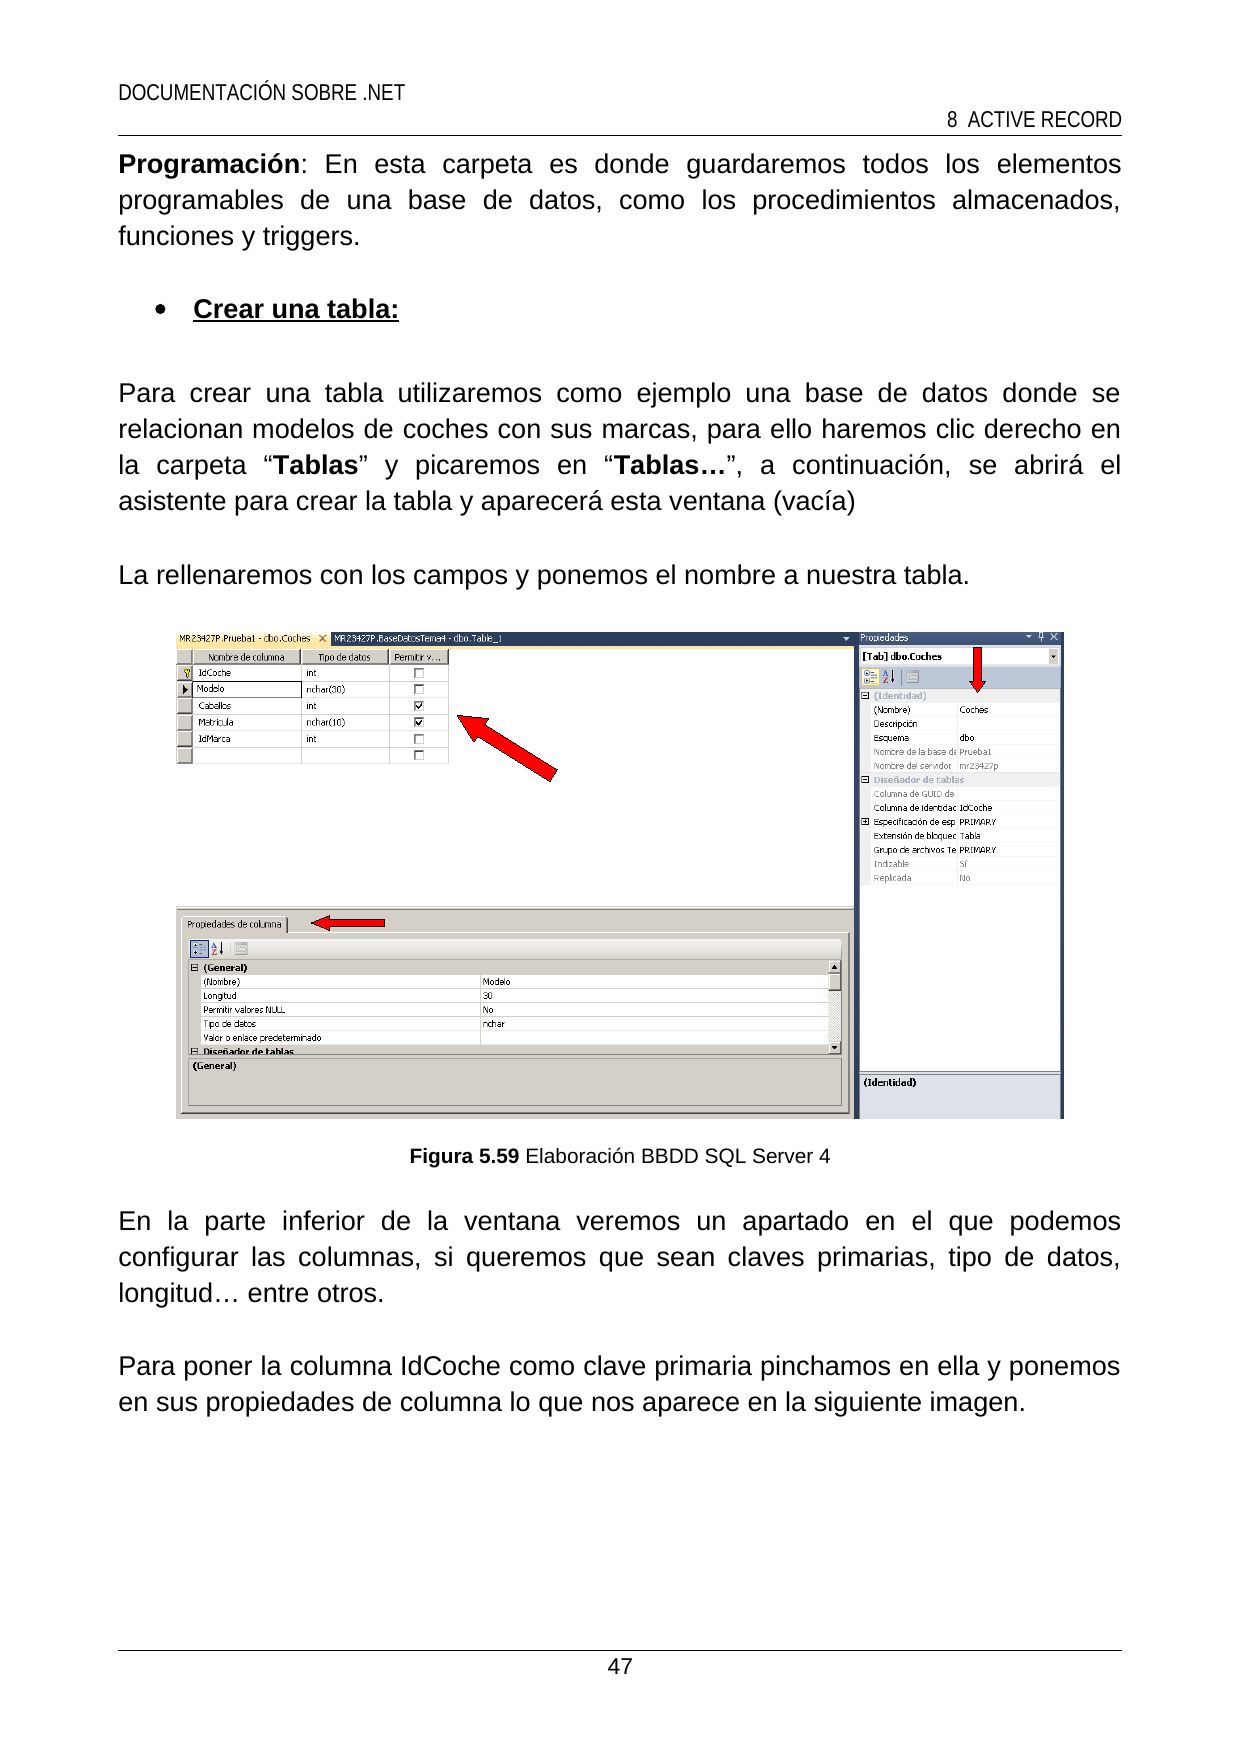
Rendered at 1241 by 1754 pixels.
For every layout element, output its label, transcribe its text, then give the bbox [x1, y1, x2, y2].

text La rellenaremos con los campos y ponemos el nombre a nuestra tabla. [118, 559, 1122, 590]
picture [176, 632, 1064, 1119]
text Para poner la columna IdCoche como clave primaria pinchamos en ella y ponemos en sus propiedades de columna lo que nos aparece en la siguiente imagen. [118, 1350, 1122, 1418]
text Programación: En esta carpeta es donde guardaremos todos los elementos programables de una base de datos, como los procedimientos almacenados, funciones y triggers. [118, 148, 1122, 251]
text Para crear una tabla utilizaremos como ejemplo una base de datos donde se relacionan modelos de coches con sus marcas, para ello haremos clic derecho en la carpeta “Tablas” y picaremos en “Tablas…”, a continuación, se abrirá el asistente para crear la tabla y aparecerá esta ventana (vacía) [118, 377, 1122, 517]
list Crear una tabla: [156, 293, 1122, 324]
text En la parte inferior de la ventana veremos un apartado en el que podemos configurar las columnas, si queremos que sean claves primarias, tipo de datos, longitud… entre otros. [118, 1205, 1122, 1308]
